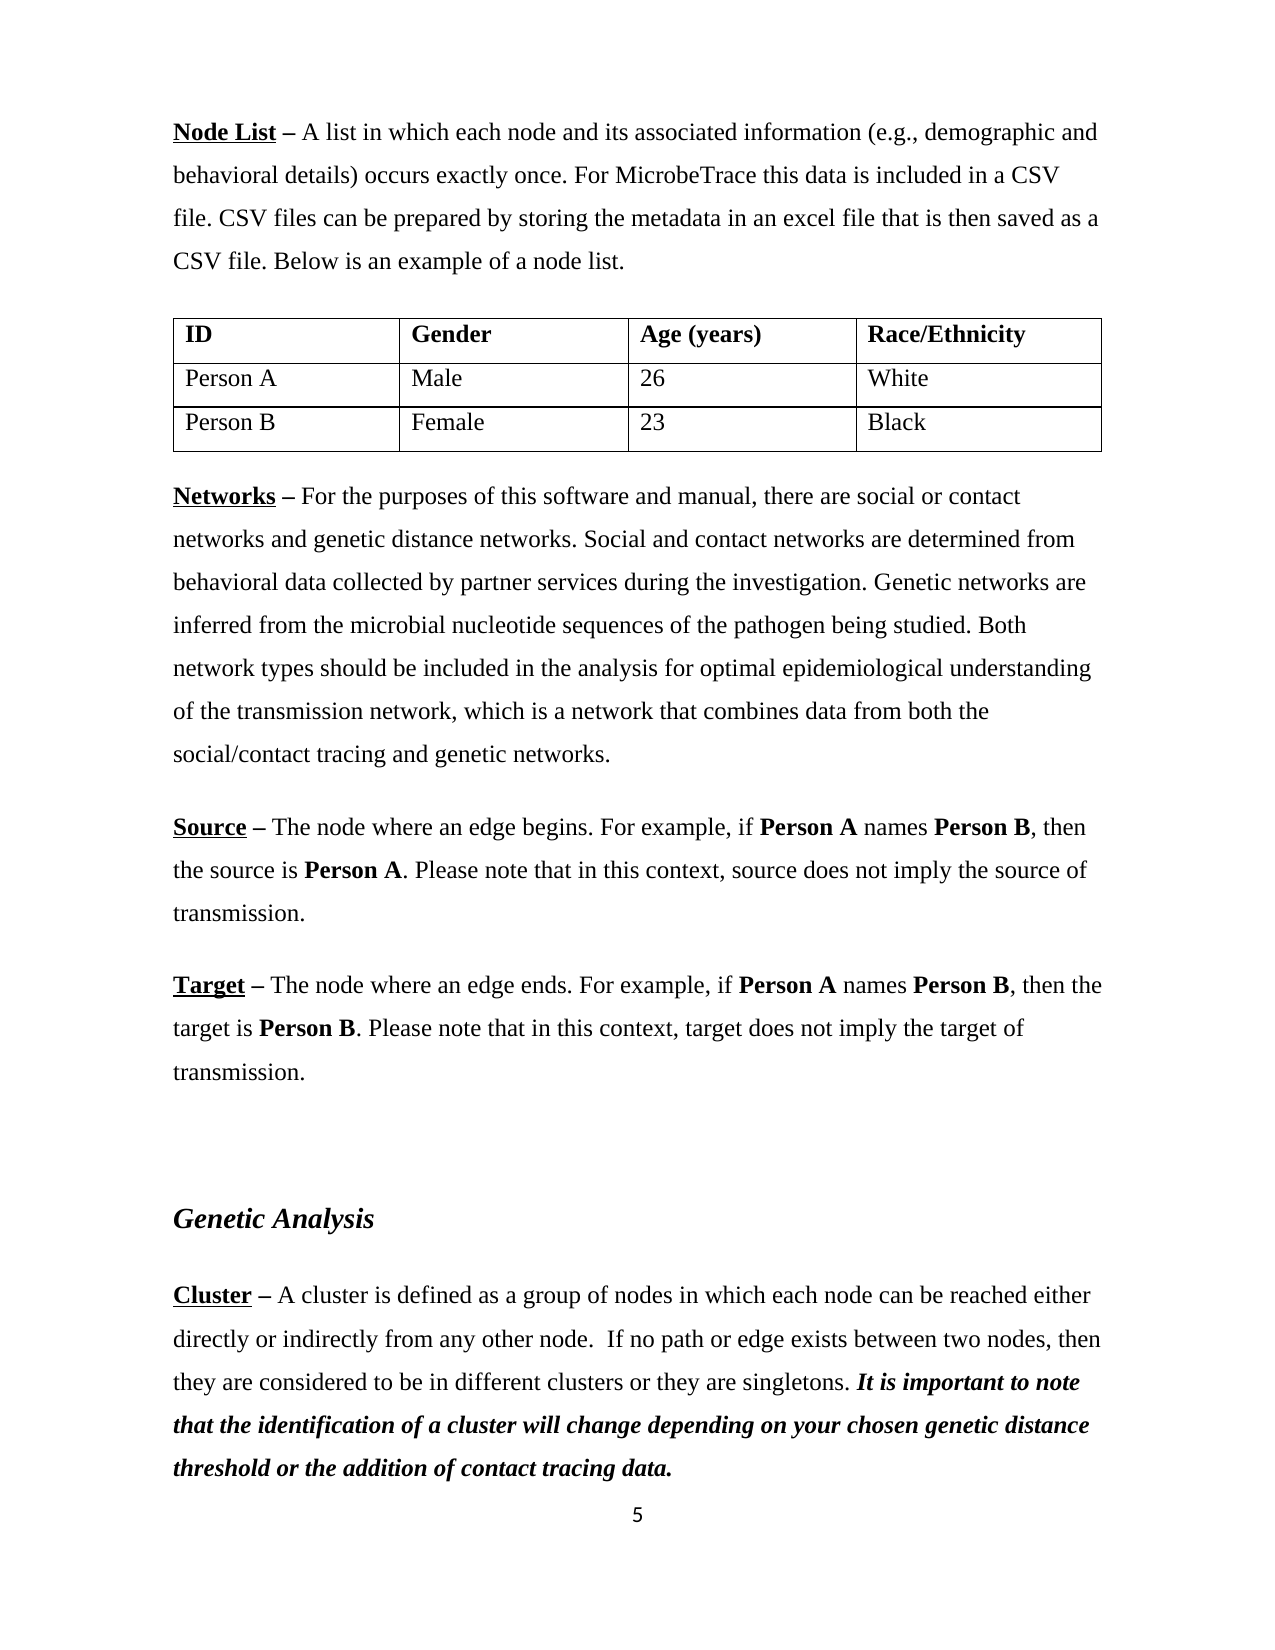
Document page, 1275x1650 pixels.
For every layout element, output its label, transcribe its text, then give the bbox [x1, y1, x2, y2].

table_cell Person A [174, 364, 399, 406]
text Node List – A list in which each node and its associated information (e.g., demographic and behavioral details) occurs exactly once. For MicrobeTrace this data is included in a CSV file. CSV files can be prepared by storing the metadata in an excel file that is then saved as a CSV file. Below is an example of a node list. [173, 117, 1102, 275]
table_header Race/Ethnicity [857, 319, 1101, 362]
table_cell 23 [629, 408, 856, 451]
table_cell 26 [629, 364, 856, 406]
table_cell White [857, 364, 1101, 406]
table_cell Male [400, 364, 628, 406]
table_cell Person B [174, 408, 399, 451]
text Source – The node where an edge begins. For example, if Person A names Person B, then the source is Person A. Please note that in this context, source does not imply the source of transmission. [173, 812, 1102, 927]
text Cluster – A cluster is defined as a group of nodes in which each node can be reached either directly or indirectly from any other node. If no path or edge exists between two nodes, then they are considered to be in different clusters or they are singletons. It is important to note that the identification of a cluster will change depending on your chosen genetic distance threshold or the addition of contact tracing data. [173, 1281, 1102, 1482]
table_cell Black [857, 408, 1101, 451]
table_header ID [174, 319, 399, 362]
table_header Age (years) [629, 319, 856, 362]
table_cell Female [400, 408, 628, 451]
text Genetic Analysis [173, 1201, 1102, 1235]
table_header Gender [400, 319, 628, 362]
text Networks – For the purposes of this software and manual, there are social or contact networks and genetic distance networks. Social and contact networks are determined from behavioral data collected by partner services during the investigation. Genetic networks are inferred from the microbial nucleotide sequences of the pathogen being studied. Both network types should be included in the analysis for optimal epidemiological understanding of the transmission network, which is a network that combines data from both the social/contact tracing and genetic networks. [173, 481, 1102, 768]
text Target – The node where an edge ends. For example, if Person A names Person B, then the target is Person B. Please note that in this context, target does not imply the target of transmission. [173, 970, 1102, 1085]
